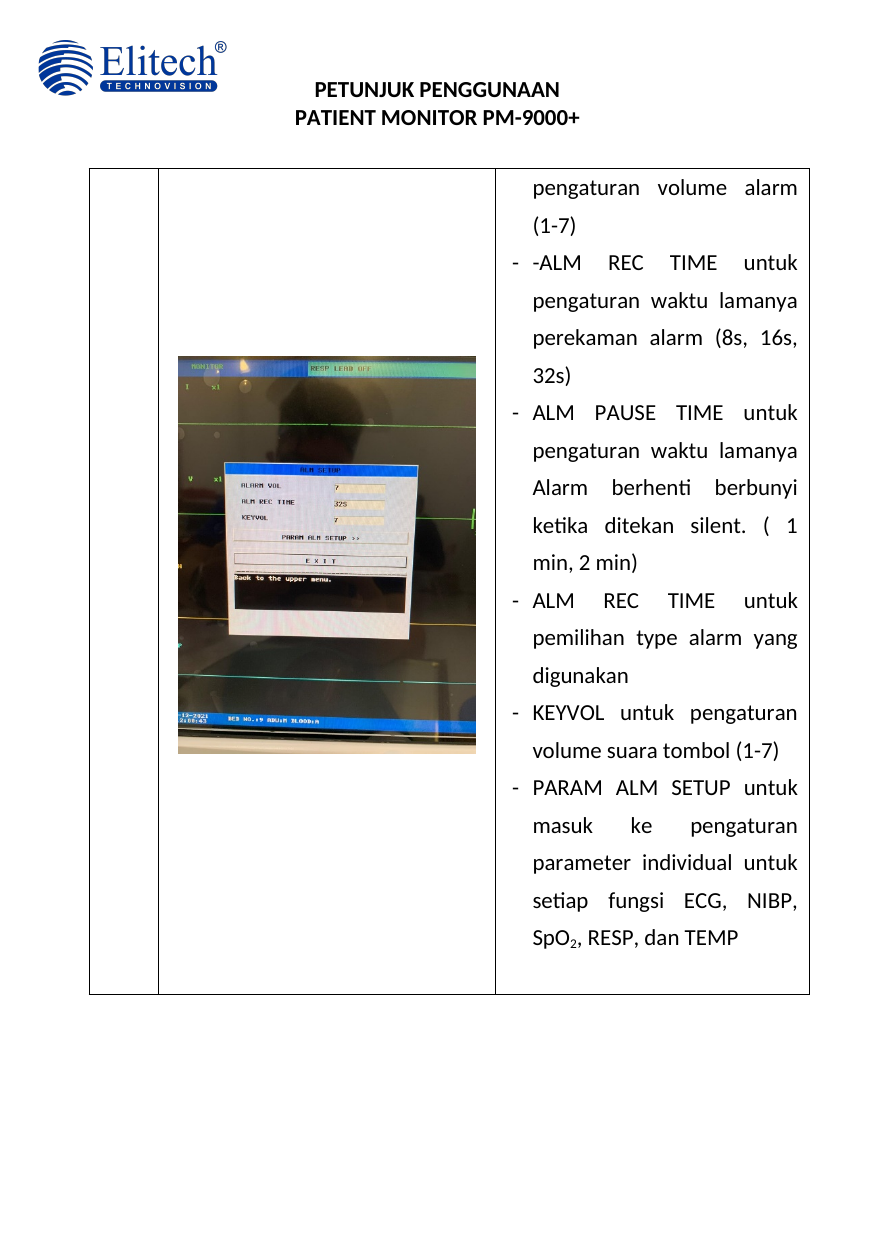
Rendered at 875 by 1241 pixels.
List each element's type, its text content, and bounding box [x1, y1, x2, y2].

picture [38, 40, 228, 115]
table_cell [159, 169, 495, 994]
table_cell B [90, 169, 158, 994]
picture [178, 356, 476, 754]
